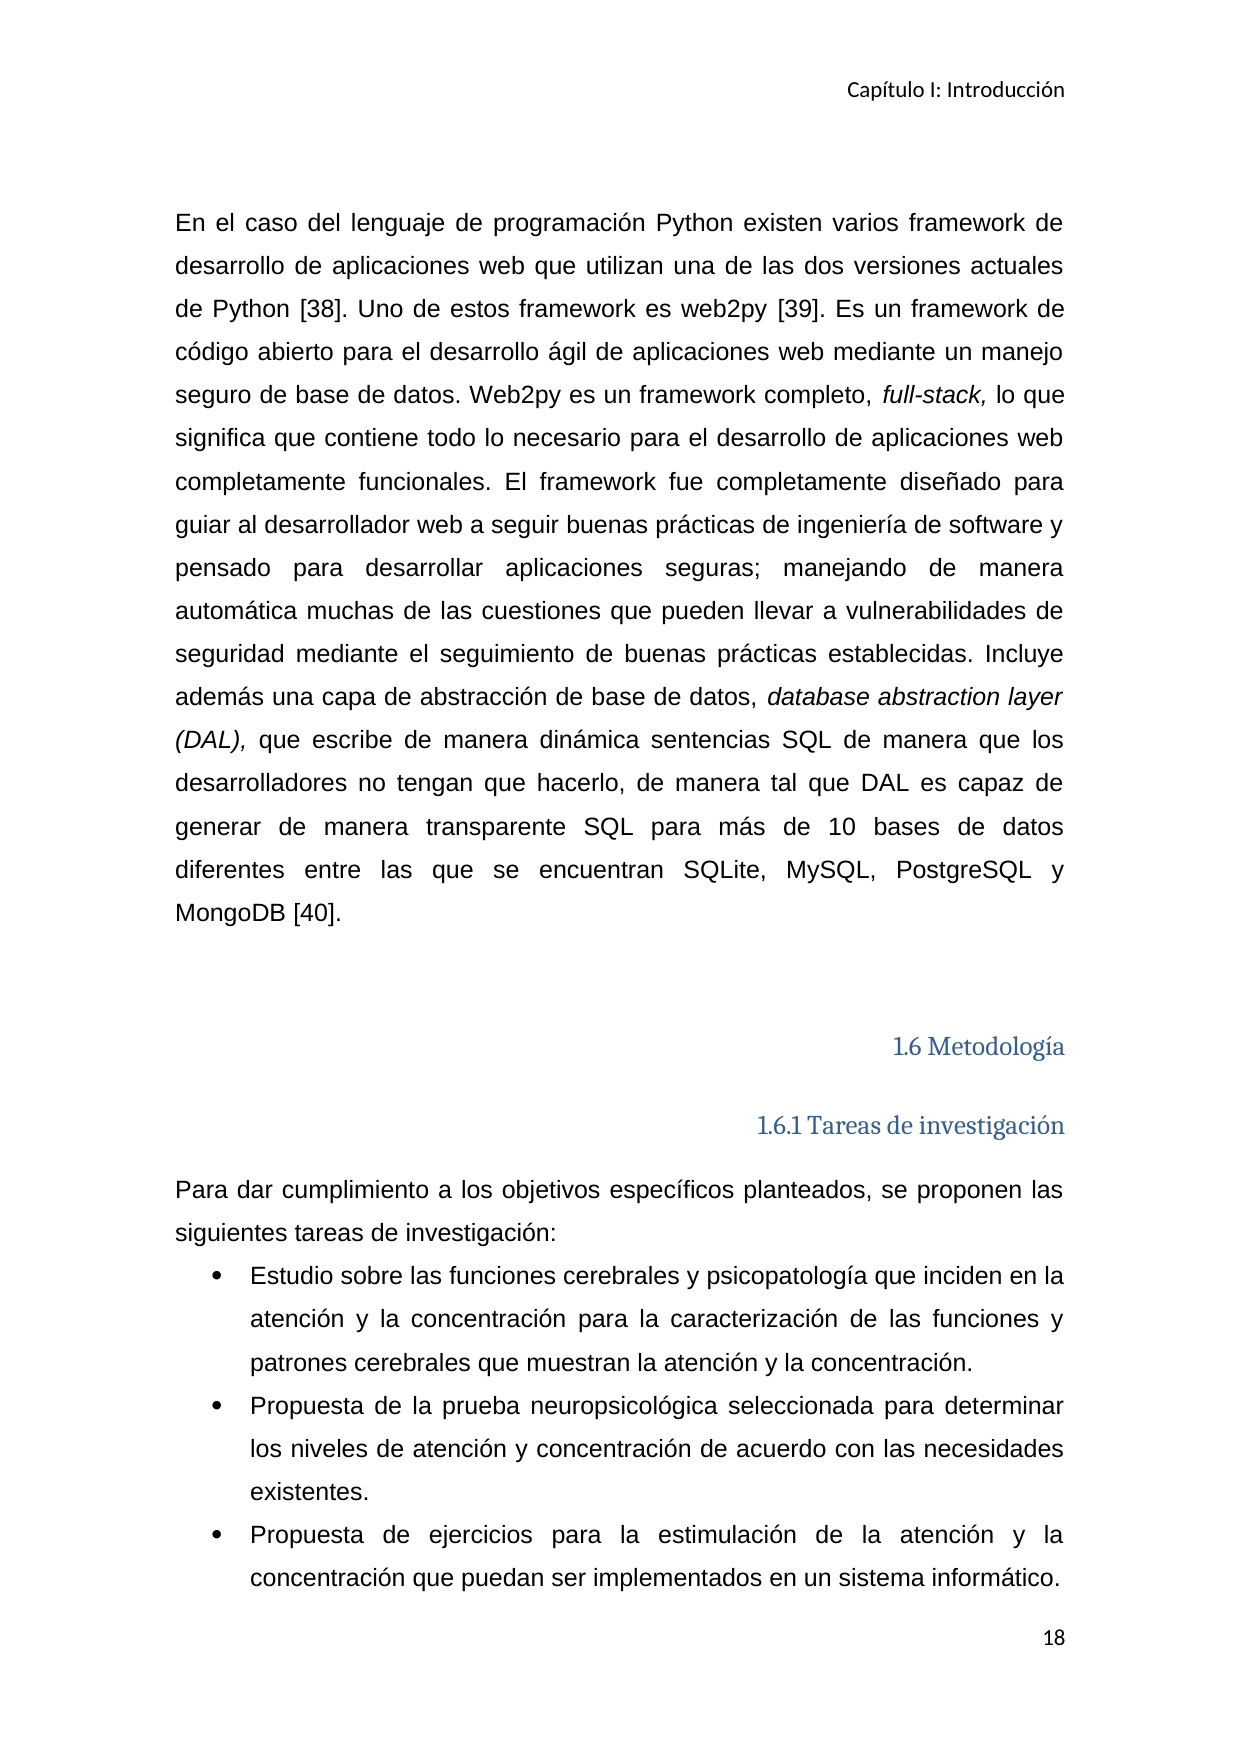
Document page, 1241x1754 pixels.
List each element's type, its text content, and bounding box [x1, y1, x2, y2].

text En el caso del lenguaje de programación Python existen varios framework de desarrollo de aplicaciones web que utilizan una de las dos versiones actuales de Python . Uno de estos framework es web2py . Es un framework de código abierto para el desarrollo ágil de aplicaciones web mediante un manejo seguro de base de datos. Web2py es un framework completo, full-stack, lo que significa que contiene todo lo necesario para el desarrollo de aplicaciones web completamente funcionales. El framework fue completamente diseñado para guiar al desarrollador web a seguir buenas prácticas de ingeniería de software y pensado para desarrollar aplicaciones seguras; manejando de manera automática muchas de las cuestiones que pueden llevar a vulnerabilidades de seguridad mediante el seguimiento de buenas prácticas establecidas. Incluye además una capa de abstracción de base de datos, database abstraction layer (DAL), que escribe de manera dinámica sentencias SQL de manera que los desarrolladores no tengan que hacerlo, de manera tal que DAL es capaz de generar de manera transparente SQL para más de 10 bases de datos diferentes entre las que se encuentran SQLite, MySQL, PostgreSQL y MongoDB . [175, 208, 1065, 926]
subtitle 1.6.1 Tareas de investigación [175, 1110, 1065, 1141]
list Estudio sobre las funciones cerebrales y psicopatología que inciden en la atención y la concentración para la caracterización de las funciones y patrones cerebrales que muestran la atención y la concentración. [212, 1261, 1065, 1376]
subtitle 1.6 Metodología [175, 1031, 1065, 1062]
list Propuesta de la prueba neuropsicológica seleccionada para determinar los niveles de atención y concentración de acuerdo con las necesidades existentes. [212, 1391, 1065, 1506]
list Propuesta de ejercicios para la estimulación de la atención y la concentración que puedan ser implementados en un sistema informático. [212, 1520, 1065, 1592]
text Para dar cumplimiento a los objetivos específicos planteados, se proponen las siguientes tareas de investigación: [175, 1175, 1065, 1247]
